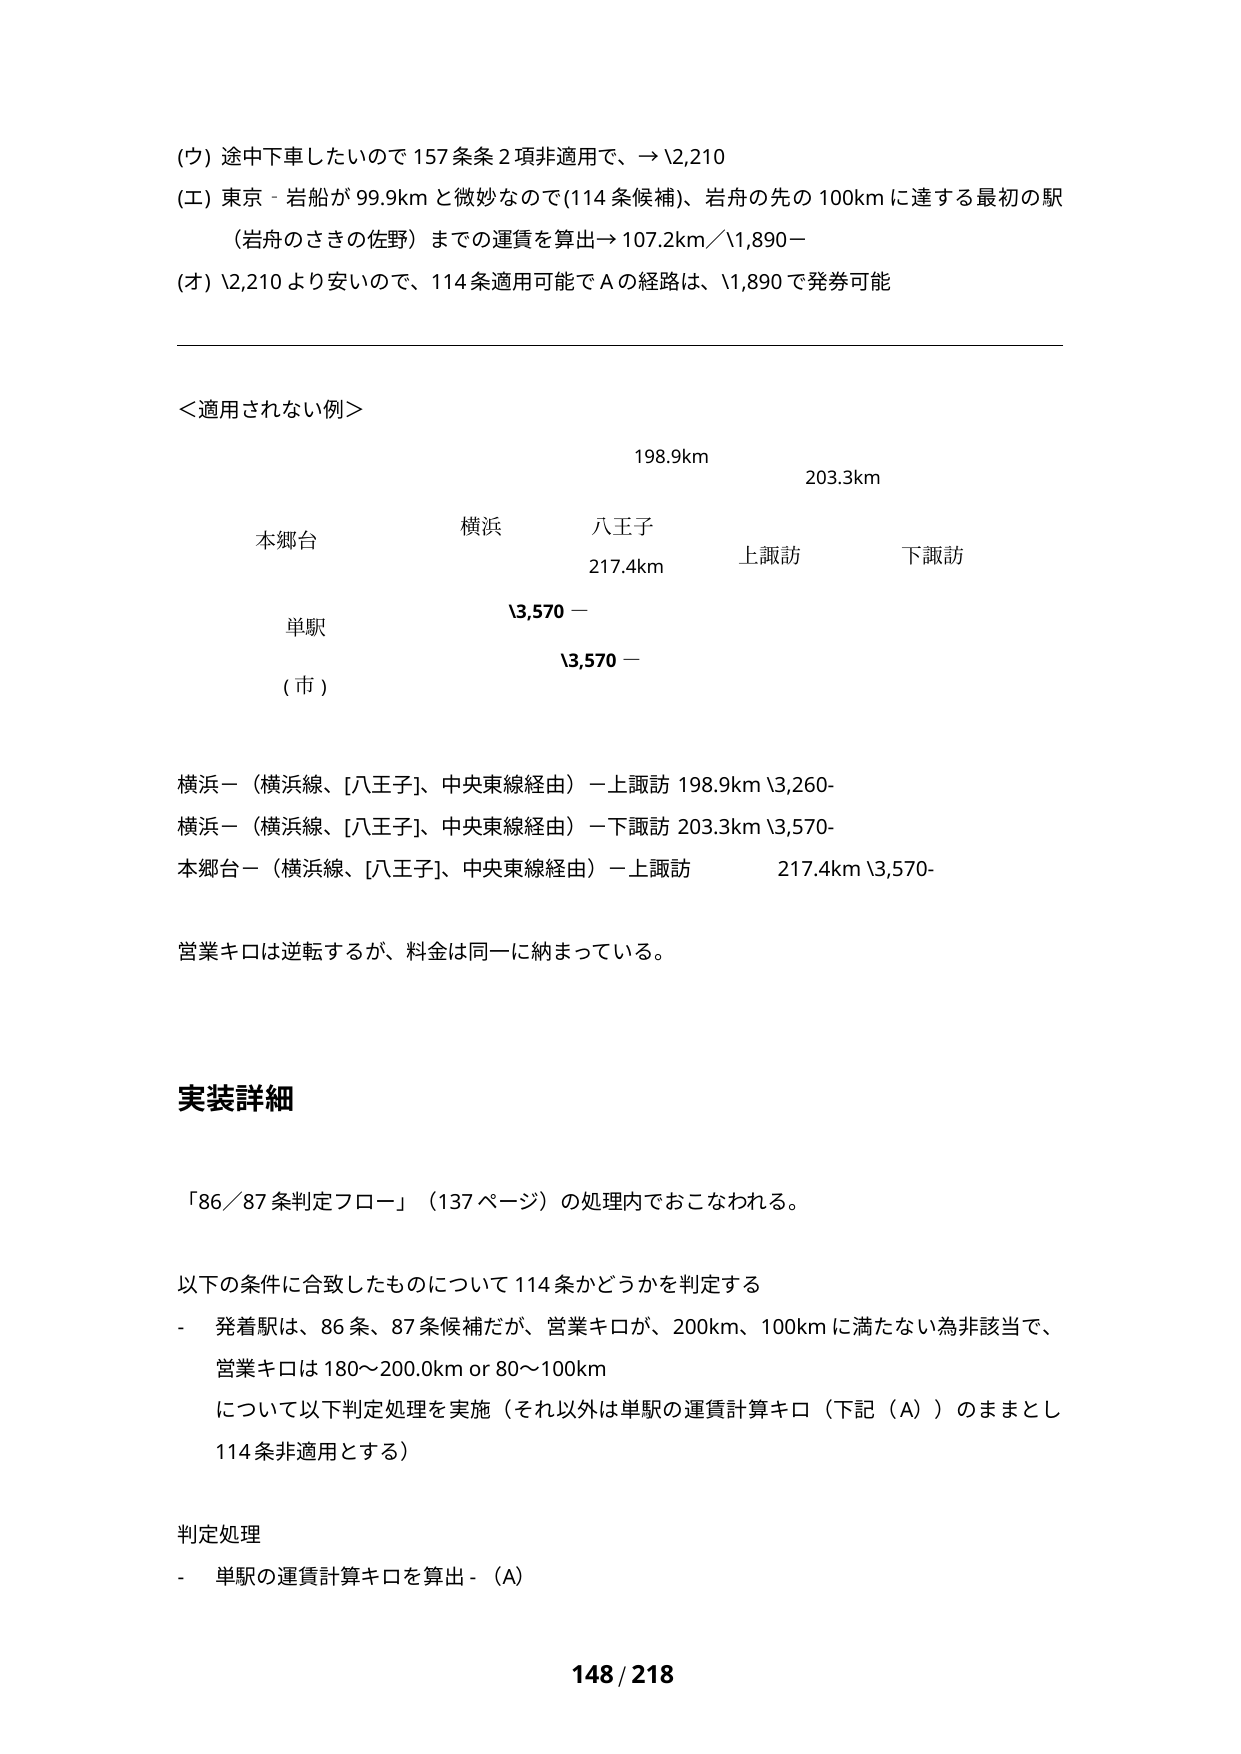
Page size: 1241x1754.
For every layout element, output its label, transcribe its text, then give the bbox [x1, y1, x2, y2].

list \2,210より安いので、114条適用可能でAの経路は、\1,890で発券可能 [177, 259, 1063, 301]
text 判定処理 [177, 1513, 1063, 1555]
text 横浜－（横浜線、[八王子]、中央東線経由）－上諏訪 198.9km \3,260- [177, 763, 1063, 805]
text 「86／87条判定フロー」（103ページ）の処理内でおこなわれる。 [177, 1180, 1063, 1221]
subtitle 実装詳細 [177, 1055, 1063, 1138]
list 東京‐岩船が99.9kmと微妙なので(114条候補)、岩舟の先の100kmに達する最初の駅（岩舟のさきの佐野）までの運賃を算出→ 107.2km／\1,890－ [177, 176, 1063, 259]
text ＜適用されない例＞ [177, 388, 1063, 430]
text 横浜－（横浜線、[八王子]、中央東線経由）－下諏訪 203.3km \3,570- [177, 805, 1063, 846]
list 発着駅は、86条、87条候補だが、営業キロが、200km、100kmに満たない為非該当で、営業キロは180～200.0km or 80～100km [177, 1305, 1063, 1388]
list 途中下車したいので157条条2項非適用で、→ \2,210 [177, 134, 1063, 176]
list 単駅の運賃計算キロを算出 - （A） [177, 1555, 1063, 1596]
text 以下の条件に合致したものについて114条かどうかを判定する [177, 1263, 1063, 1305]
list について以下判定処理を実施（それ以外は単駅の運賃計算キロ（下記（A））のままとし114条非適用とする） [215, 1388, 1063, 1471]
text 本郷台－（横浜線、[八王子]、中央東線経由）－上諏訪 217.4km \3,570- [177, 846, 1063, 888]
text 営業キロは逆転するが、料金は同一に納まっている。 [177, 930, 1063, 971]
